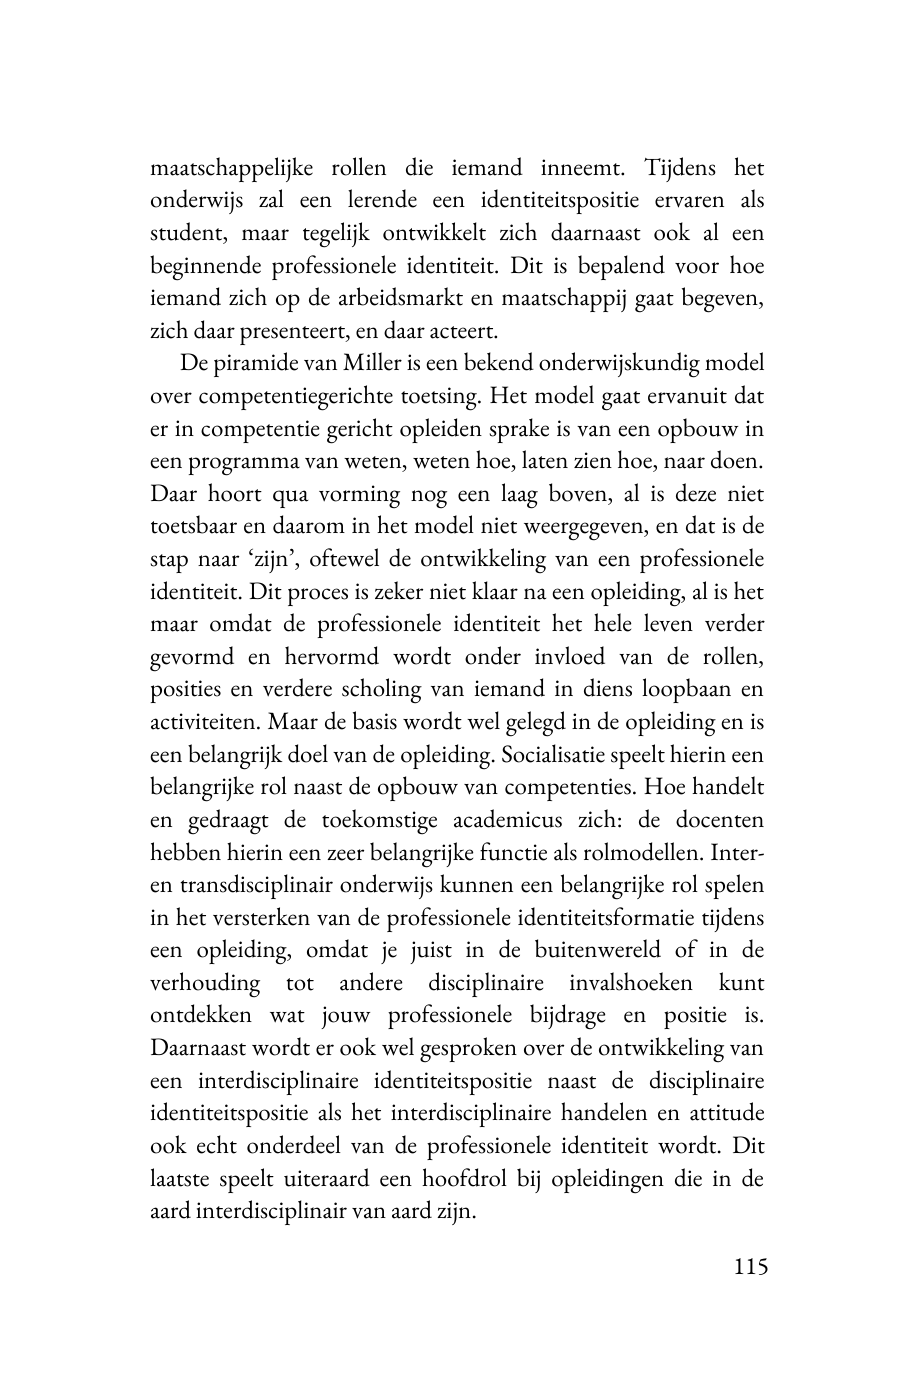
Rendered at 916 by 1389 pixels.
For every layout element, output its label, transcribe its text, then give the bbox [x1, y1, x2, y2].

text De piramide van Miller is een bekend onderwijskundig model over competentiegerichte toetsing. Het model gaat ervanuit dat er in competentie gericht opleiden sprake is van een opbouw in een programma van weten, weten hoe, laten zien hoe, naar doen. Daar hoort qua vorming nog een laag boven, al is deze niet toetsbaar en daarom in het model niet weergegeven, en dat is de stap naar ‘zijn’, oftewel de ontwikkeling van een professionele identiteit. Dit proces is zeker niet klaar na een opleiding, al is het maar omdat de professionele identiteit het hele leven verder gevormd en hervormd wordt onder invloed van de rollen, posities en verdere scholing van iemand in diens loopbaan en activiteiten. Maar de basis wordt wel gelegd in de opleiding en is een belangrijk doel van de opleiding. Socialisatie speelt hierin een belangrijke rol naast de opbouw van competenties. Hoe handelt en gedraagt de toekomstige academicus zich: de docenten hebben hierin een zeer belangrijke functie als rolmodellen. Inter- en transdisciplinair onderwijs kunnen een belangrijke rol spelen in het versterken van de professionele identiteitsformatie tijdens een opleiding, omdat je juist in de buitenwereld of in de verhouding tot andere disciplinaire invalshoeken kunt ontdekken wat jouw professionele bijdrage en positie is. Daarnaast wordt er ook wel gesproken over de ontwikkeling van een interdisciplinaire identiteitspositie naast de disciplinaire identiteitspositie als het interdisciplinaire handelen en attitude ook echt onderdeel van de professionele identiteit wordt. Dit laatste speelt uiteraard een hoofdrol bij opleidingen die in de aard interdisciplinair van aard zijn. [150, 346, 766, 1226]
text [150, 150, 766, 346]
